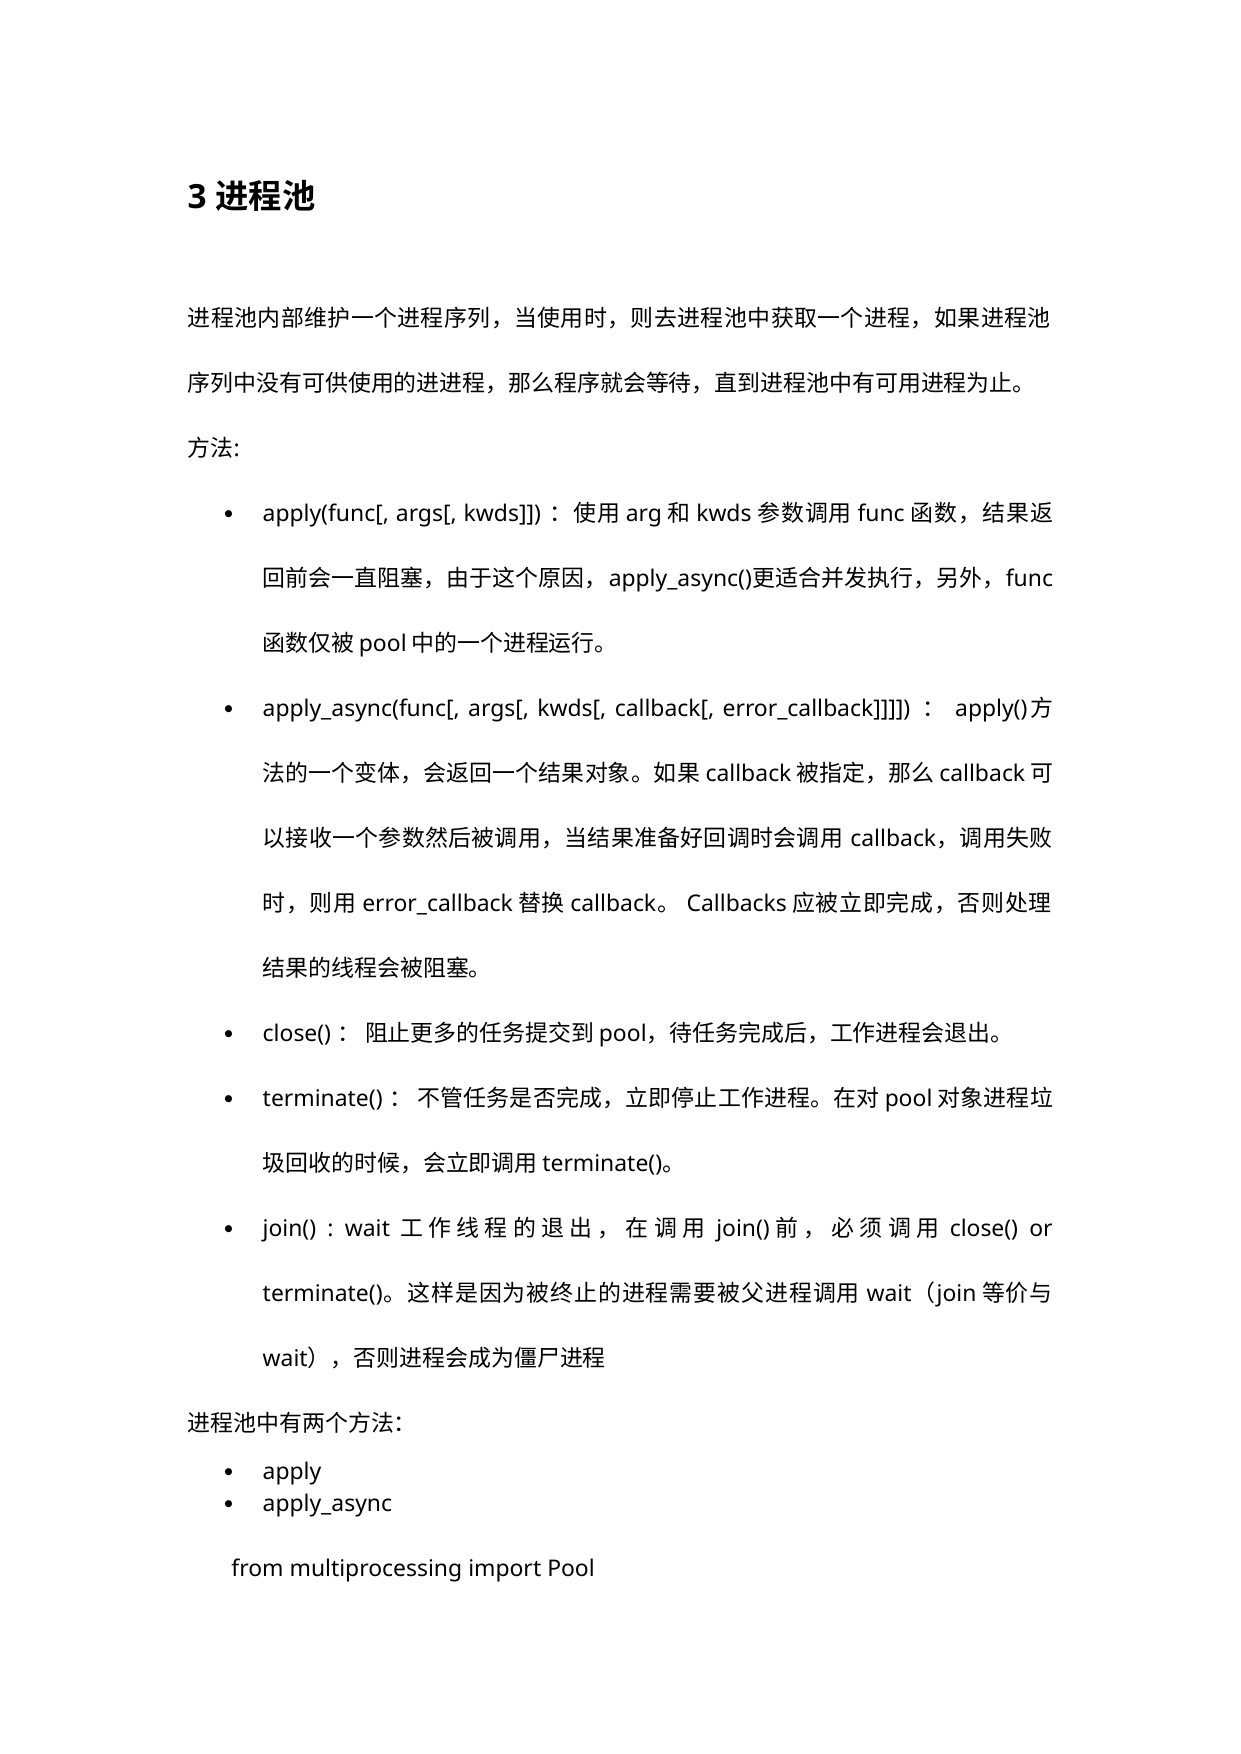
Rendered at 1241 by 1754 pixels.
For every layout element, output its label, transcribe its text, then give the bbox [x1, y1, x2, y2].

text 进程池内部维护一个进程序列，当使用时，则去进程池中获取一个进程，如果进程池序列中没有可供使用的进进程，那么程序就会等待，直到进程池中有可用进程为止。 [187, 284, 1053, 414]
text 进程池中有两个方法： [187, 1389, 1053, 1454]
list apply [225, 1454, 1053, 1487]
list close() ： 阻止更多的任务提交到pool，待任务完成后，工作进程会退出。 [225, 999, 1053, 1064]
text from multiprocessing import Pool [231, 1552, 1053, 1584]
text 方法: [187, 414, 1053, 479]
list apply(func[, args[, kwds]]) ：使用arg和kwds参数调用func函数，结果返回前会一直阻塞，由于这个原因，apply_async()更适合并发执行，另外，func函数仅被pool中的一个进程运行。 [225, 479, 1053, 674]
list terminate() ： 不管任务是否完成，立即停止工作进程。在对pool对象进程垃圾回收的时候，会立即调用terminate()。 [225, 1064, 1053, 1194]
list join() : wait工作线程的退出，在调用join()前，必须调用close() or terminate()。这样是因为被终止的进程需要被父进程调用wait（join等价与wait），否则进程会成为僵尸进程 [225, 1194, 1053, 1389]
subtitle 3 进程池 [187, 162, 1053, 227]
list apply_async(func[, args[, kwds[, callback[, error_callback]]]]) ： apply()方法的一个变体，会返回一个结果对象。如果callback被指定，那么callback可以接收一个参数然后被调用，当结果准备好回调时会调用callback，调用失败时，则用error_callback替换callback。 Callbacks应被立即完成，否则处理结果的线程会被阻塞。 [225, 674, 1053, 999]
list apply_async [225, 1487, 1053, 1519]
